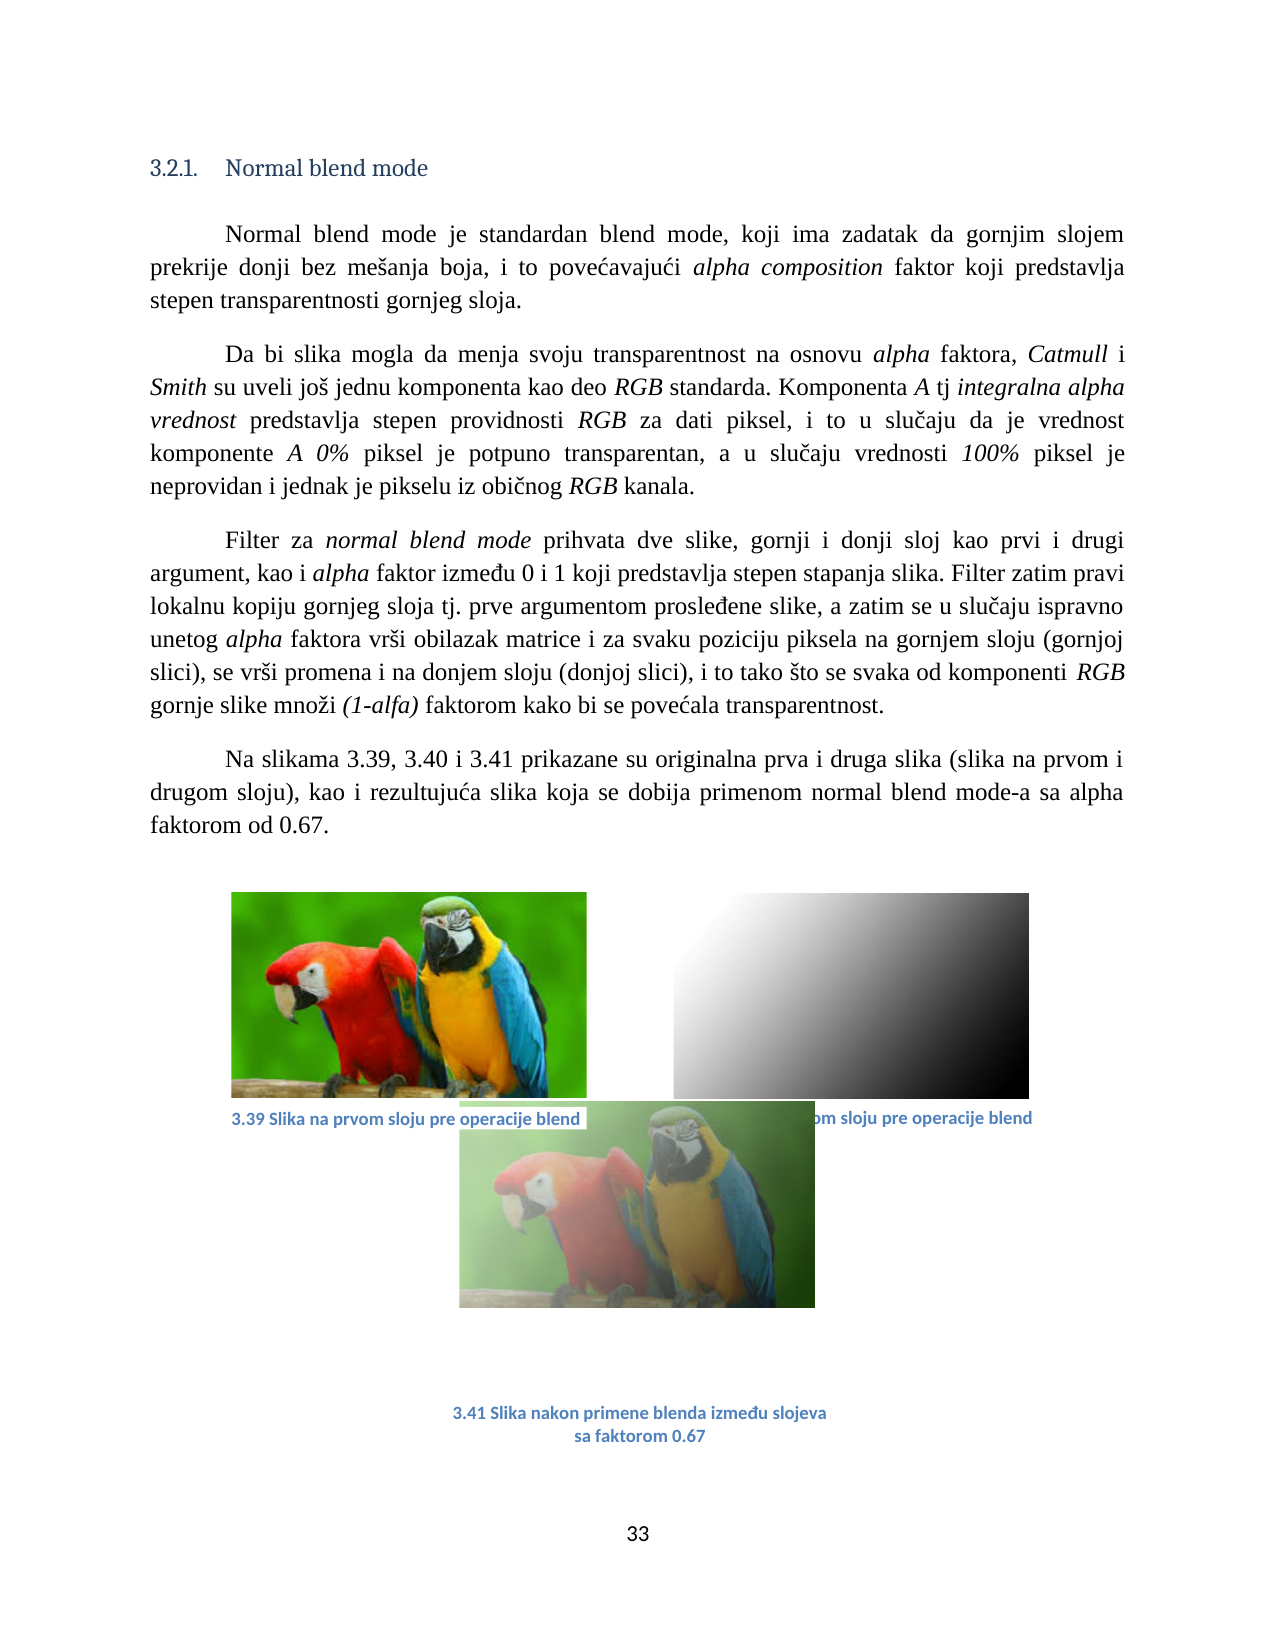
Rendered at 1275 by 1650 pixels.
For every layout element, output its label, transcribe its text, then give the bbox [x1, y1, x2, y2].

subtitle 3.2.1. Normal blend mode [150, 154, 1125, 183]
text Na slikama 3.39, 3.40 i 3.41 prikazane su originalna prva i druga slika (slika na prvom i drugom sloju), kao i rezultujuća slika koja se dobija primenom normal blend mode-a sa alpha faktorom od 0.67. [150, 744, 1125, 839]
text Najbitniji deo koda koji obavlja operaciju normal blend mode prikazan je u listingu 3.13: [150, 1113, 459, 1141]
text Najbitniji deo koda koji obavlja operaciju normal blend mode prikazan je u listingu 3.13: [815, 1113, 1125, 1141]
text Da bi slika mogla da menja svoju transparentnost na osnovu alpha faktora, Catmull i Smith su uveli još jednu komponenta kao deo RGB standarda. Komponenta A tj integralna alpha vrednost predstavlja stepen providnosti RGB za dati piksel, i to u slučaju da je vrednost komponente A 0% piksel je potpuno transparentan, a u slučaju vrednosti 100% piksel je neprovidan i jednak je pikselu iz običnog RGB kanala. [150, 339, 1125, 500]
picture [459, 1101, 815, 1308]
text Normal blend mode je standardan blend mode, koji ima zadatak da gornjim slojem prekrije donji bez mešanja boja, i to povećavajući alpha composition faktor koji predstavlja stepen transparentnosti gornjeg sloja. [150, 187, 1125, 314]
text Filter za normal blend mode prihvata dve slike, gornji i donji sloj kao prvi i drugi argument, kao i alpha faktor između 0 i 1 koji predstavlja stepen stapanja slika. Filter zatim pravi lokalnu kopiju gornjeg sloja tj. prve argumentom prosleđene slike, a zatim se u slučaju ispravno unetog alpha faktora vrši obilazak matrice i za svaku poziciju piksela na gornjem sloju (gornjoj slici), se vrši promena i na donjem sloju (donjoj slici), i to tako što se svaka od komponenti RGB gornje slike množi (1-alfa) faktorom kako bi se povećala transparentnost. [150, 525, 1125, 719]
picture [231, 892, 587, 1098]
picture [673, 893, 1029, 1099]
